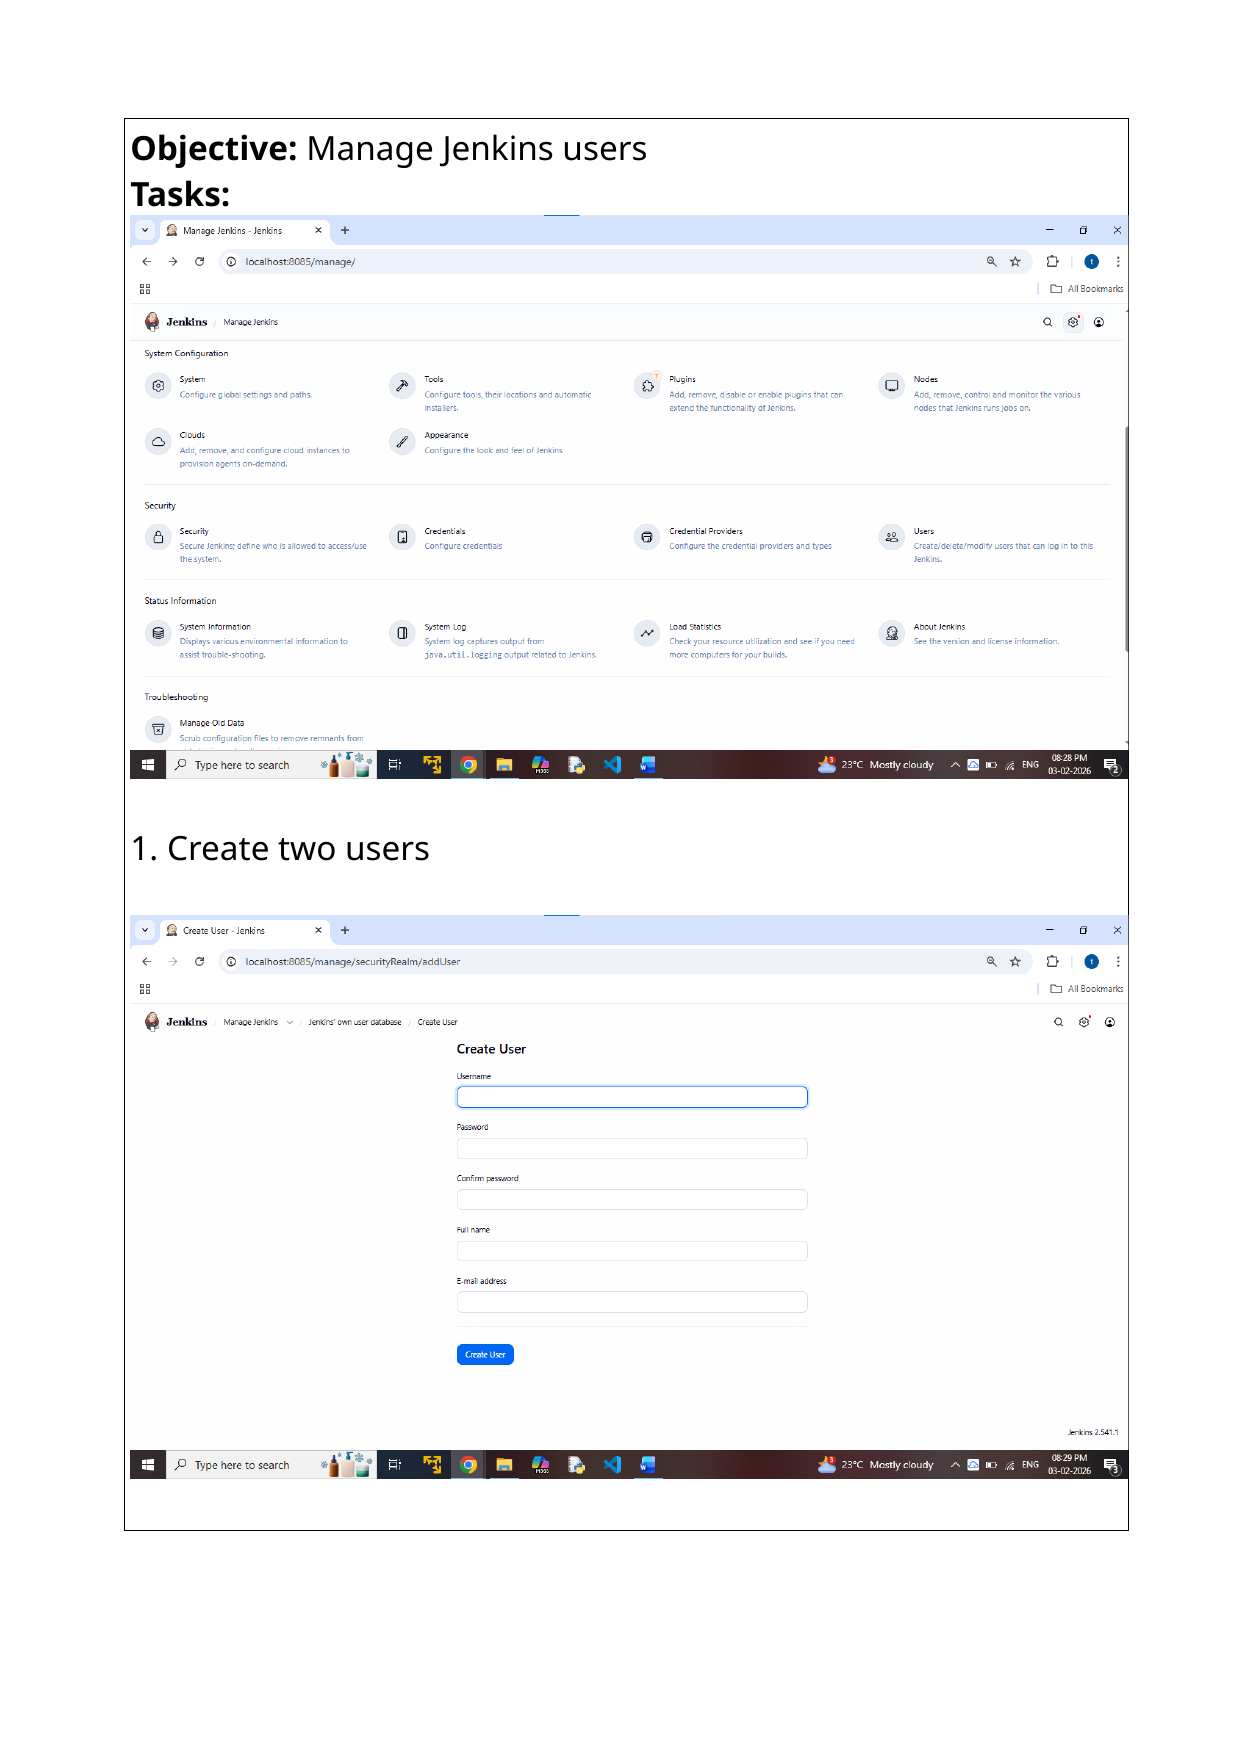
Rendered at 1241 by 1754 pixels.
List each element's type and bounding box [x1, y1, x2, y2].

table_header [125, 119, 1128, 1530]
picture [130, 915, 1129, 1479]
picture [130, 215, 1129, 779]
